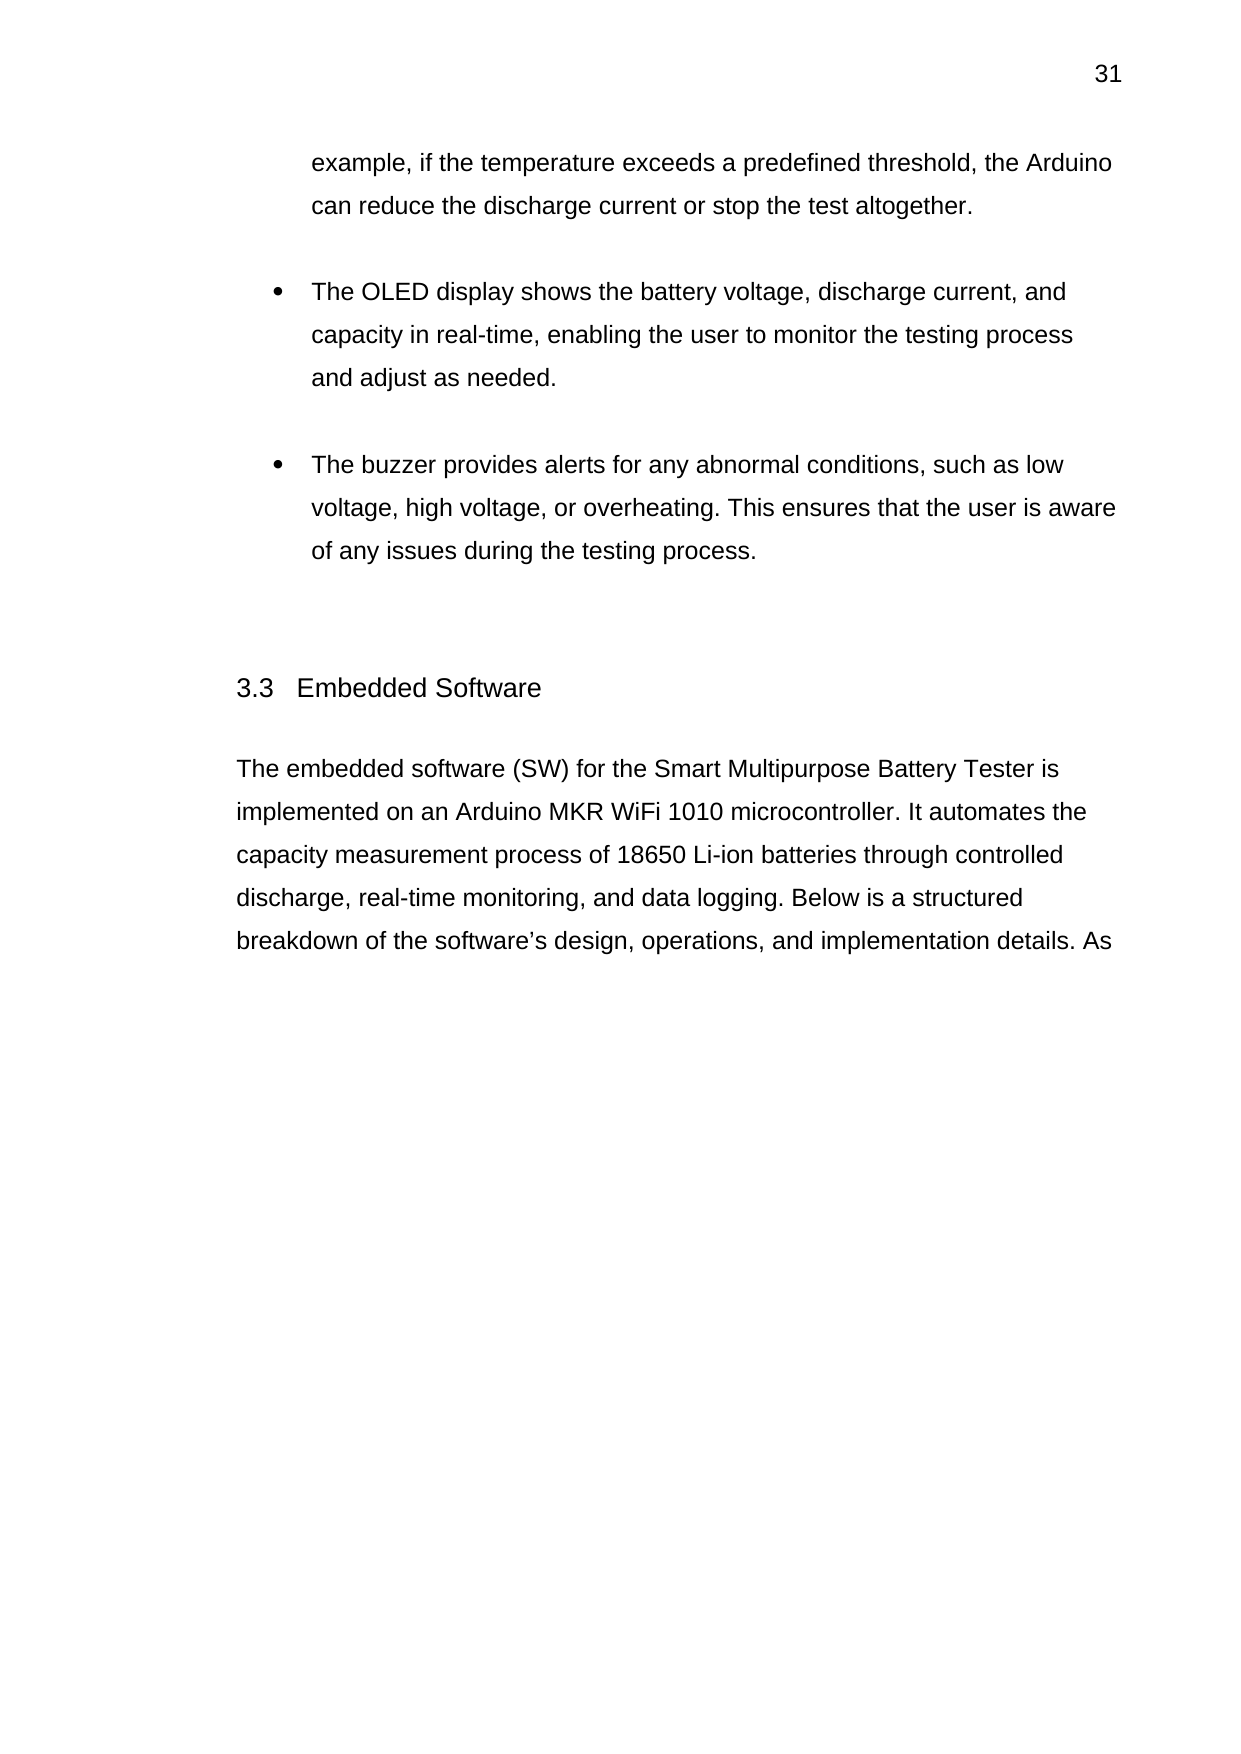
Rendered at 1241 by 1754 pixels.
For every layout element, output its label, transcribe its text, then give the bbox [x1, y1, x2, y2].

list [274, 148, 1122, 219]
subtitle Embedded Software [236, 672, 1122, 703]
list The buzzer provides alerts for any abnormal conditions, such as low voltage, high voltage, or overheating. This ensures that the user is aware of any issues during the testing process. [274, 450, 1122, 565]
text The embedded software (SW) for the Smart Multipurpose Battery Tester is implemented on an Arduino MKR WiFi 1010 microcontroller. It automates the capacity measurement process of 18650 Li-ion batteries through controlled discharge, real-time monitoring, and data logging. Below is a structured breakdown of the software’s design, operations, and implementation details. As shown in Figure 14, Figure 14: Software Architecture [236, 753, 1122, 955]
list The OLED display shows the battery voltage, discharge current, and capacity in real-time, enabling the user to monitor the testing process and adjust as needed. [274, 277, 1122, 392]
